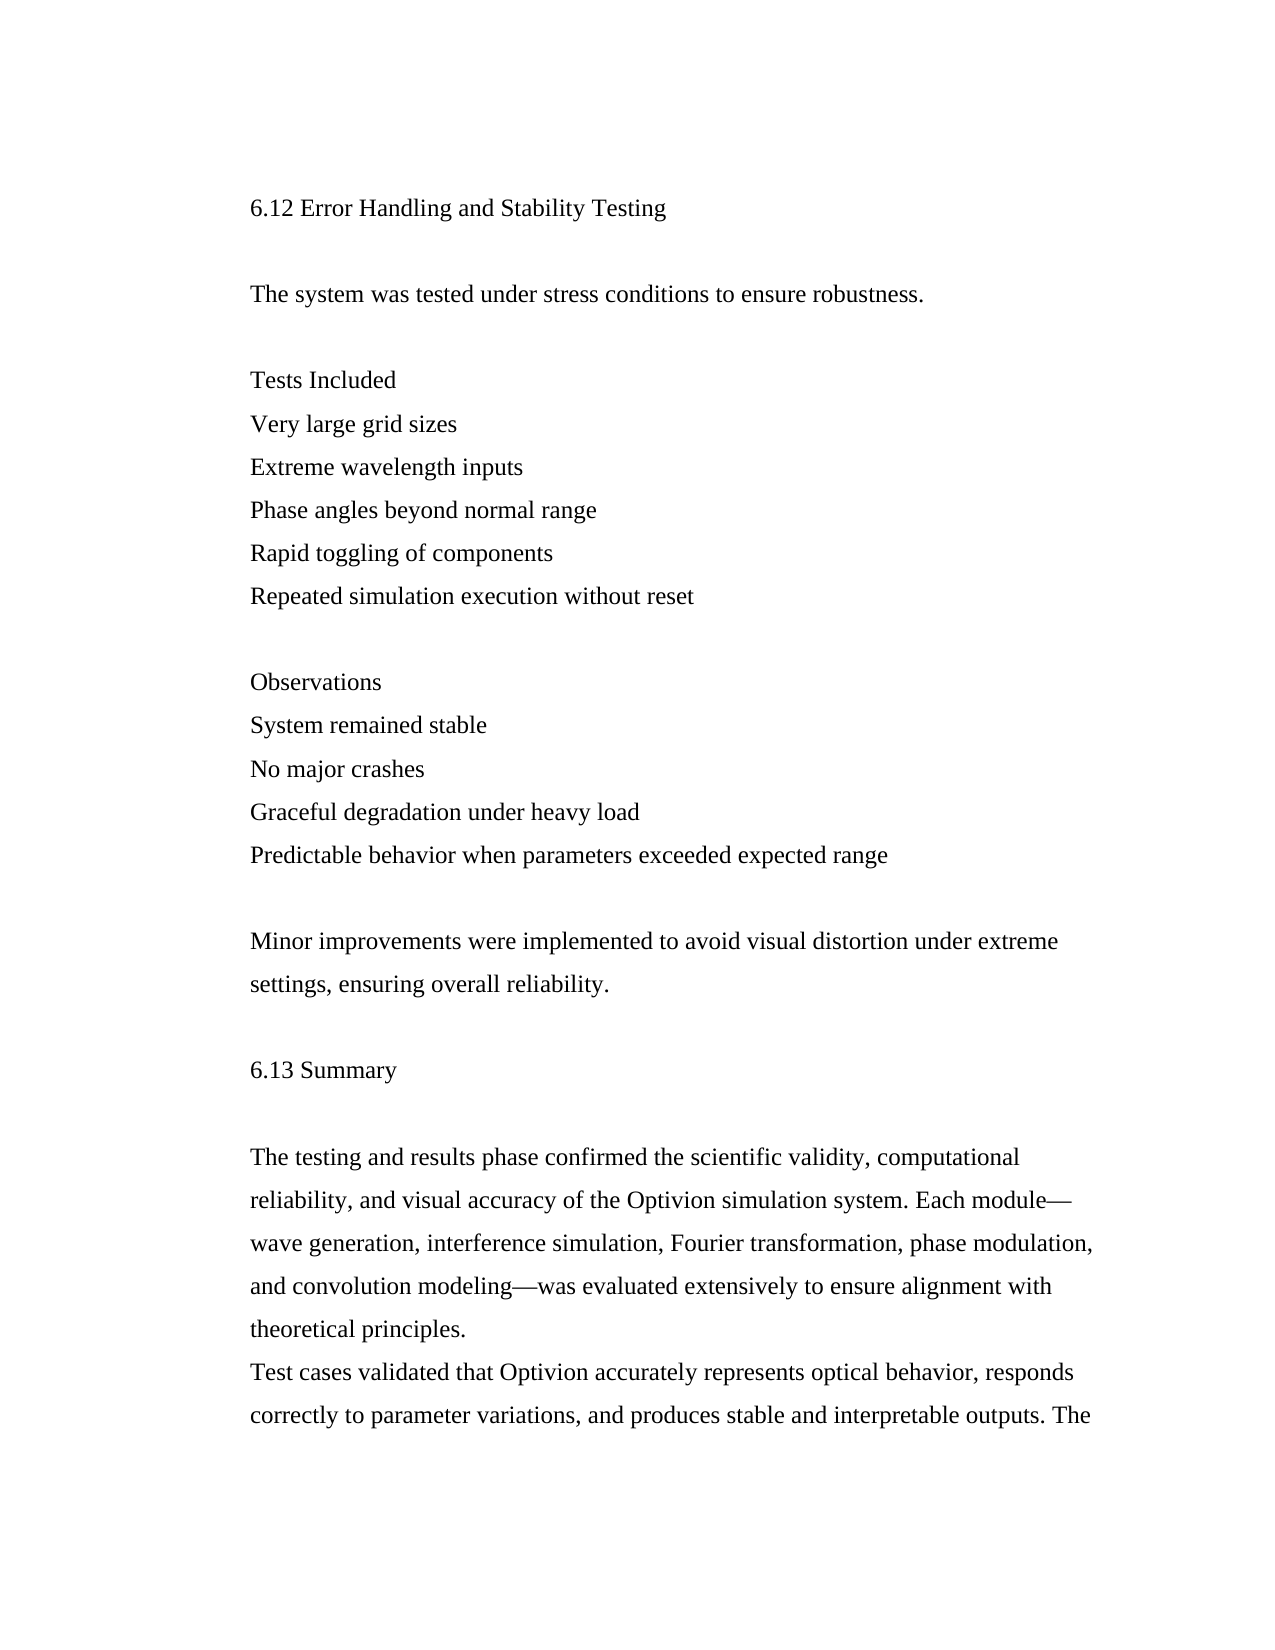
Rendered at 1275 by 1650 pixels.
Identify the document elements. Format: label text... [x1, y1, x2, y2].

text 6.12 Error Handling and Stability Testing [250, 193, 1112, 222]
text Very large grid sizes [250, 409, 1112, 437]
text The system was tested under stress conditions to ensure robustness. [250, 279, 1112, 308]
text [250, 1357, 1112, 1429]
text 6.13 Summary [250, 1056, 1112, 1084]
text Minor improvements were implemented to avoid visual distortion under extreme settings, ensuring overall reliability. [250, 926, 1112, 998]
text Observations [250, 667, 1112, 696]
text Repeated simulation execution without reset [250, 581, 1112, 610]
text Phase angles beyond normal range [250, 495, 1112, 524]
text No major crashes [250, 754, 1112, 782]
text Tests Included [250, 366, 1112, 394]
text Graceful degradation under heavy load [250, 797, 1112, 826]
text Extreme wavelength inputs [250, 452, 1112, 481]
text Rapid toggling of components [250, 538, 1112, 567]
text The testing and results phase confirmed the scientific validity, computational reliability, and visual accuracy of the Optivion simulation system. Each module—wave generation, interference simulation, Fourier transformation, phase modulation, and convolution modeling—was evaluated extensively to ensure alignment with theoretical principles. [250, 1142, 1112, 1343]
text Predictable behavior when parameters exceeded expected range [250, 840, 1112, 869]
text System remained stable [250, 711, 1112, 739]
